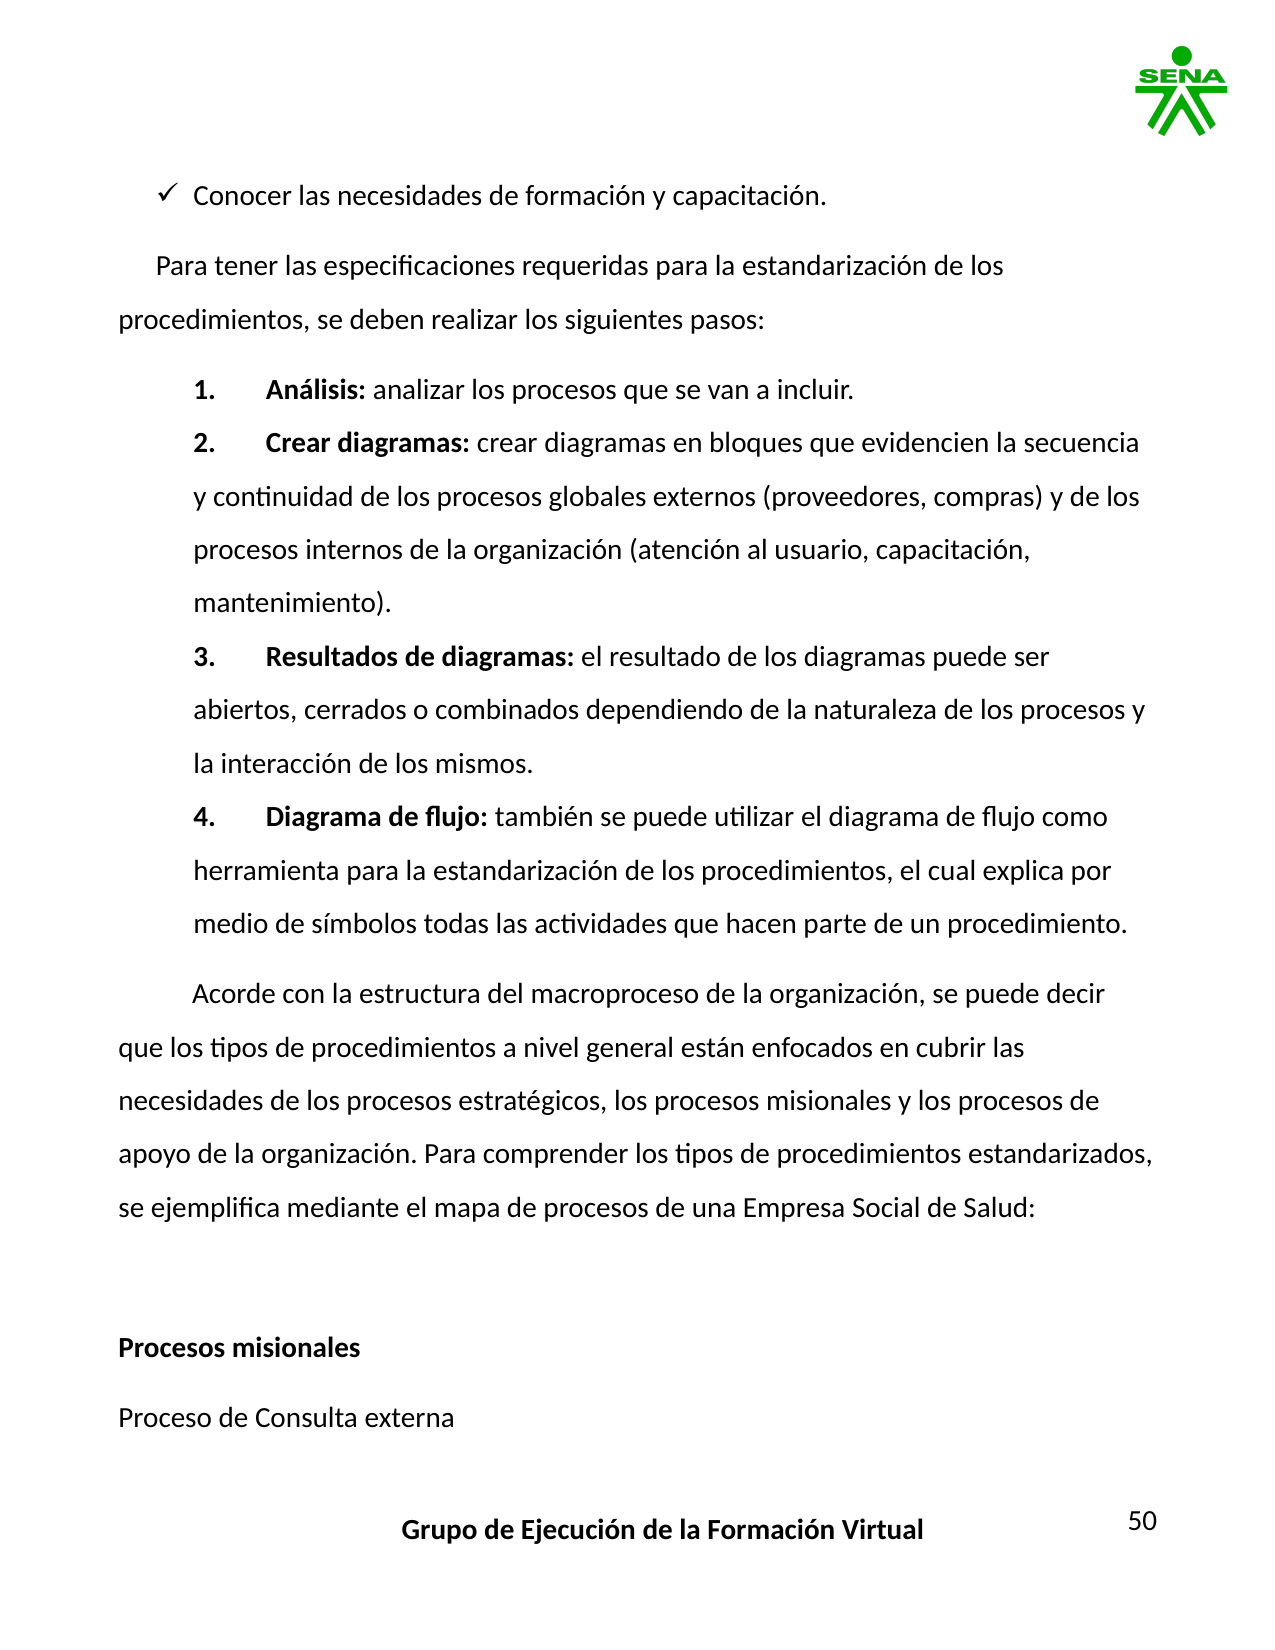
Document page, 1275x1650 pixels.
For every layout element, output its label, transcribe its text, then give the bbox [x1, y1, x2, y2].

text Acorde con la estructura del macroproceso de la organización, se puede decir que los tipos de procedimientos a nivel general están enfocados en cubrir las necesidades de los procesos estratégicos, los procesos misionales y los procesos de apoyo de la organización. Para comprender los tipos de procedimientos estandarizados, se ejemplifica mediante el mapa de procesos de una Empresa Social de Salud: [118, 975, 1157, 1225]
text Proceso de Consulta externa [118, 1399, 1157, 1435]
text Procesos misionales [118, 1329, 1157, 1365]
list Análisis: analizar los procesos que se van a incluir. [193, 371, 1157, 406]
list Crear diagramas: crear diagramas en bloques que evidencien la secuencia y continuidad de los procesos globales externos (proveedores, compras) y de los procesos internos de la organización (atención al usuario, capacitación, mantenimiento). [193, 424, 1157, 620]
list Resultados de diagramas: el resultado de los diagramas puede ser abiertos, cerrados o combinados dependiendo de la naturaleza de los procesos y la interacción de los mismos. [193, 638, 1157, 781]
text Para tener las especificaciones requeridas para la estandarización de los procedimientos, se deben realizar los siguientes pasos: [118, 247, 1157, 336]
picture [1135, 46, 1228, 136]
list Diagrama de flujo: también se puede utilizar el diagrama de flujo como herramienta para la estandarización de los procedimientos, el cual explica por medio de símbolos todas las actividades que hacen parte de un procedimiento. [193, 798, 1157, 941]
list Conocer las necesidades de formación y capacitación. [156, 177, 1157, 213]
